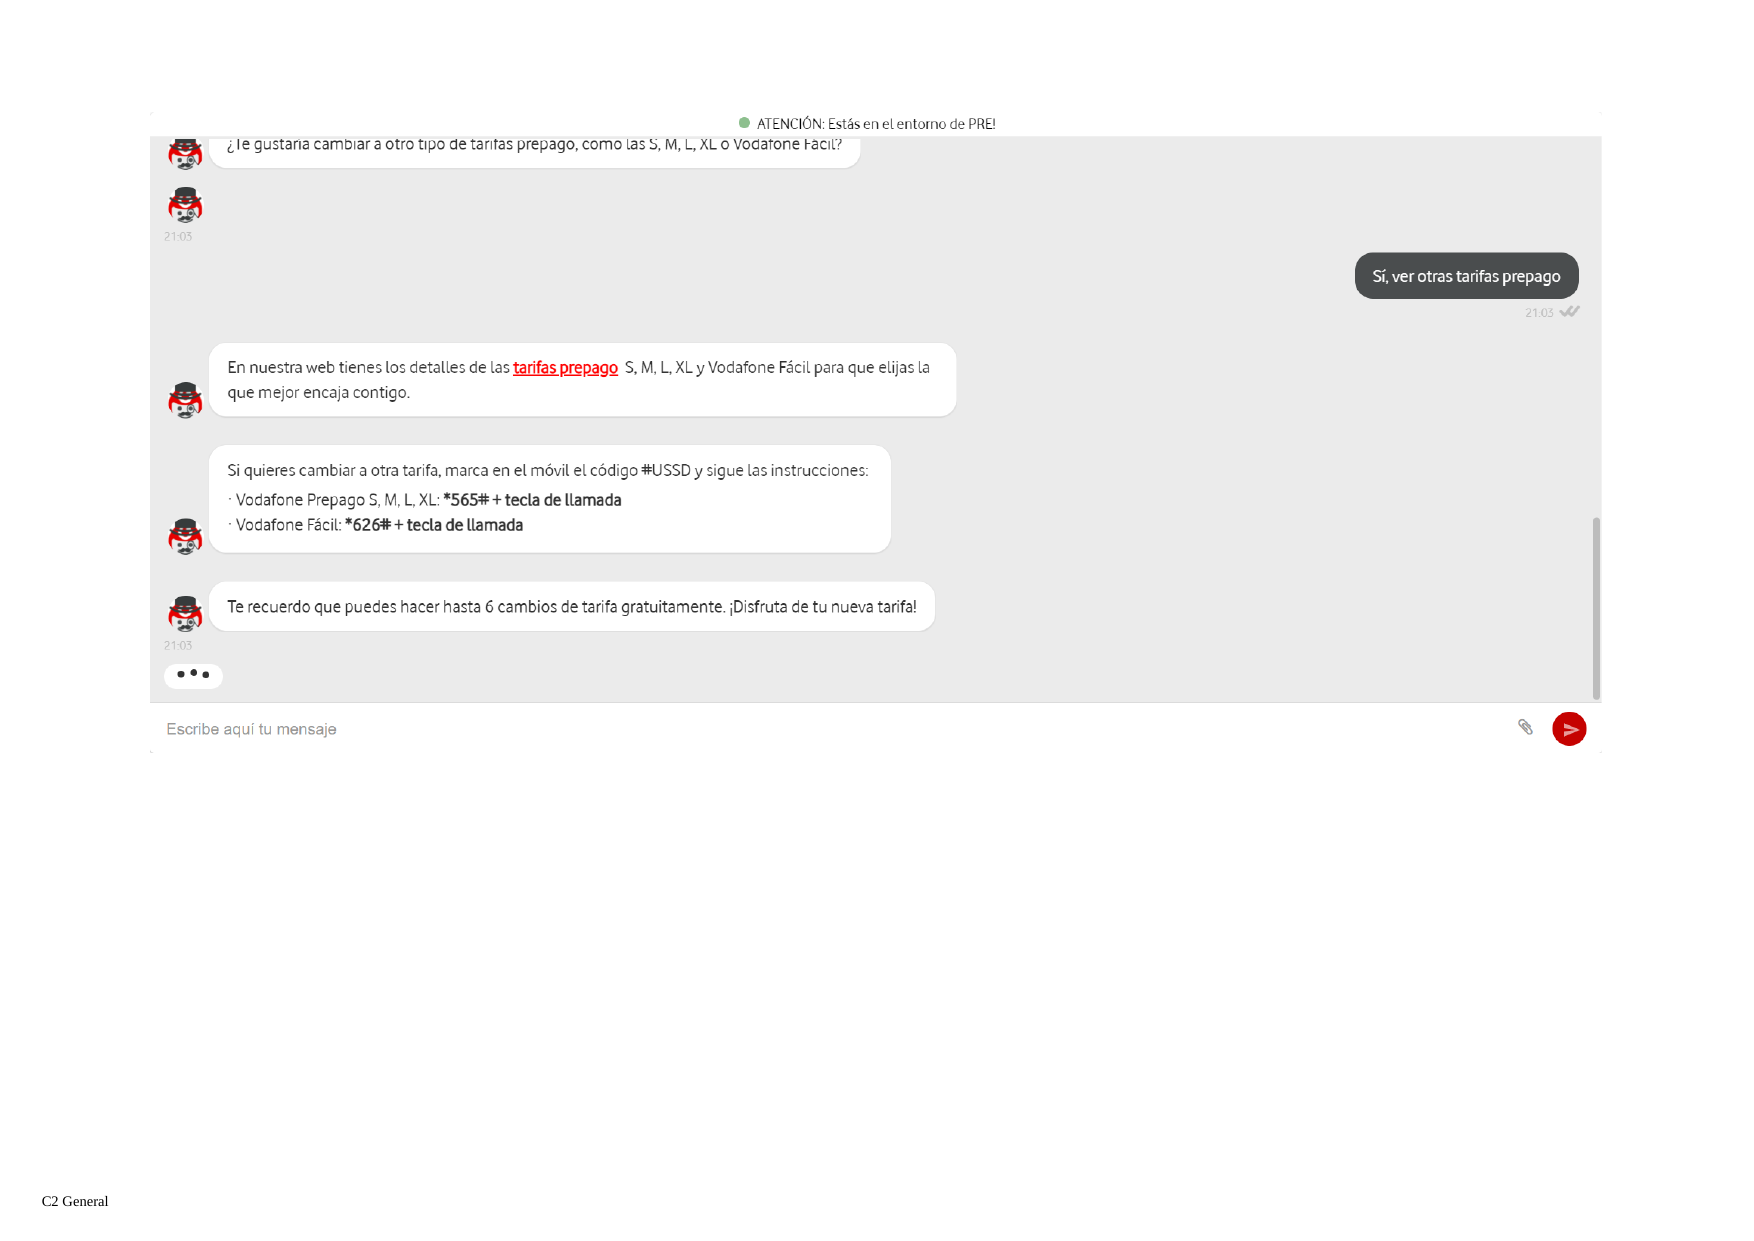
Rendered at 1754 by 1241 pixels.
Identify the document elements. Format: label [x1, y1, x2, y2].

picture [150, 112, 1602, 753]
